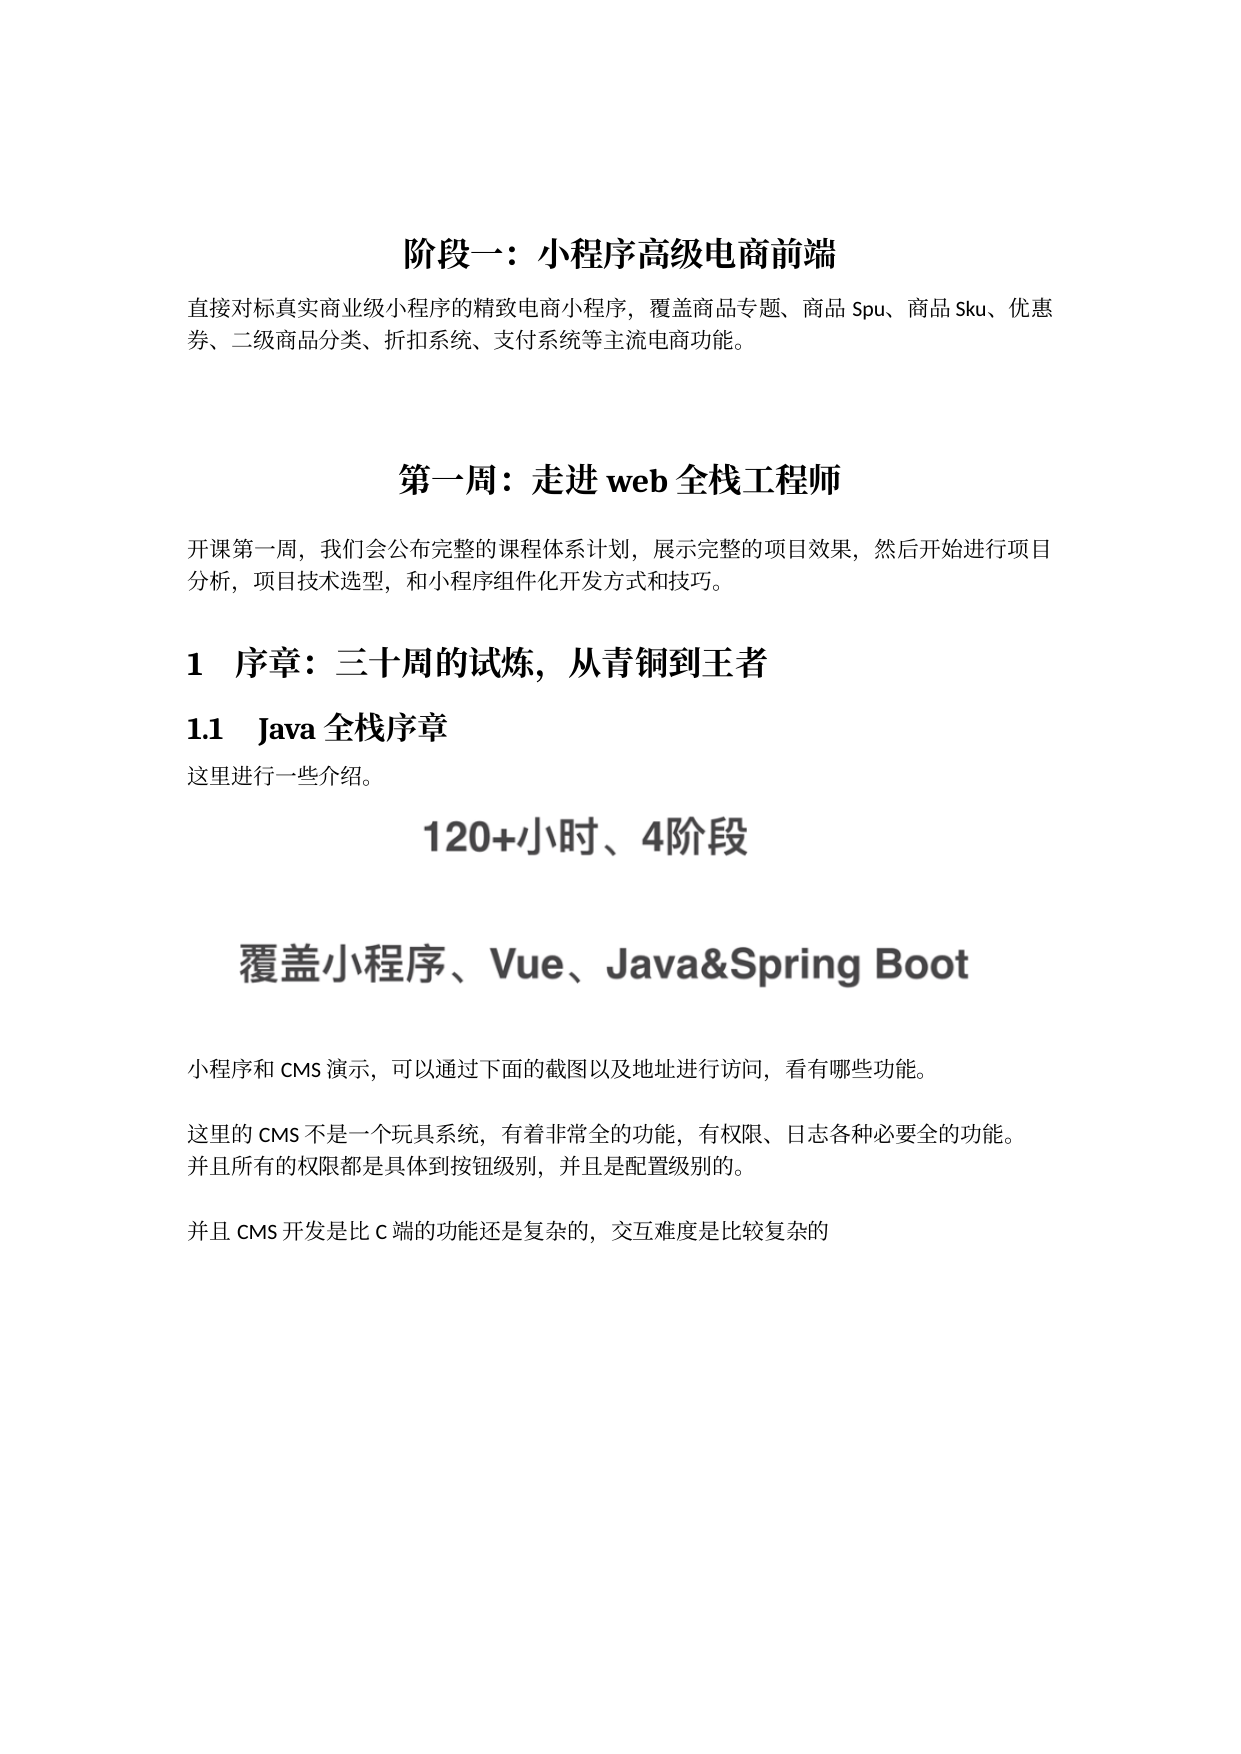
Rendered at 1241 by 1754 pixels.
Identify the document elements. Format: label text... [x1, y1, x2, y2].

text 并且所有的权限都是具体到按钮级别，并且是配置级别的。 [187, 1149, 1053, 1181]
picture [187, 791, 1042, 1036]
text 小程序和 CMS 演示，可以通过下面的截图以及地址进行访问，看有哪些功能。 [187, 1051, 1053, 1084]
text 开课第一周，我们会公布完整的课程体系计划，展示完整的项目效果，然后开始进行项目分析，项目技术选型，和小程序组件化开发方式和技巧。 [187, 531, 1053, 596]
title 阶段一：小程序高级电商前端 [187, 219, 1053, 284]
subtitle 序章：三十周的试炼，从青铜到王者 [187, 629, 1053, 694]
subtitle Java 全栈序章 [187, 694, 1053, 759]
text 这里进行一些介绍。 [187, 759, 1053, 791]
text 这里的 CMS 不是一个玩具系统，有着非常全的功能，有权限、日志各种必要全的功能。 [187, 1116, 1053, 1149]
text 直接对标真实商业级小程序的精致电商小程序，覆盖商品专题、商品Spu、商品Sku、优惠券、二级商品分类、折扣系统、支付系统等主流电商功能。 [187, 291, 1053, 356]
text 并且 CMS 开发是比 C 端的功能还是复杂的，交互难度是比较复杂的 [187, 1214, 1053, 1246]
subtitle 第一周：走进 web 全栈工程师 [187, 446, 1053, 511]
